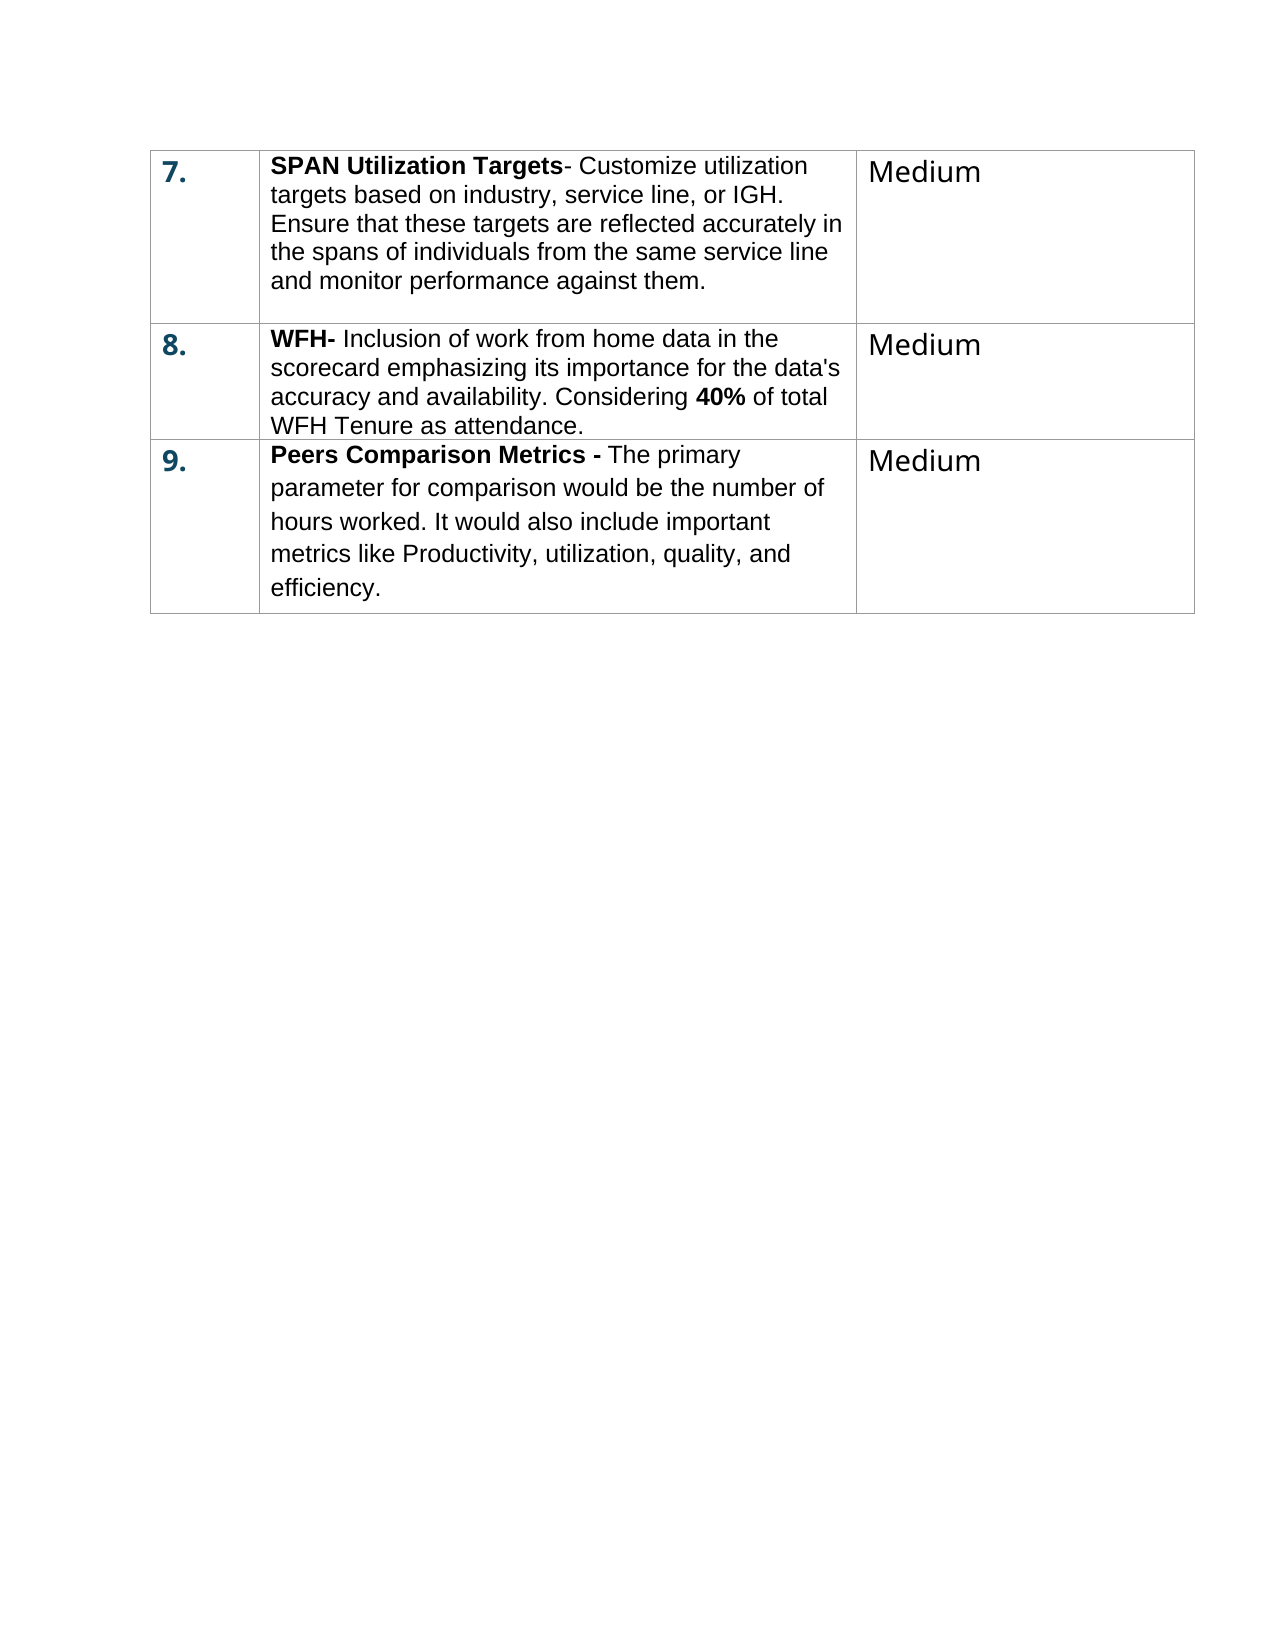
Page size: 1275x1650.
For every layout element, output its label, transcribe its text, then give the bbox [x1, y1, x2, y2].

table_cell 9. [151, 440, 259, 613]
table_cell SPAN Utilization Targets- Customize utilization targets based on industry, service line, or IGH. Ensure that these targets are reflected accurately in the spans of individuals from the same service line and monitor performance against them. [260, 151, 856, 323]
table_cell WFH- Inclusion of work from home data in the scorecard emphasizing its importance for the data's accuracy and availability. Considering 40% of total WFH Tenure as attendance. [260, 324, 856, 439]
table_cell Peers Comparison Metrics - The primary parameter for comparison would be the number of hours worked. It would also include important metrics like Productivity, utilization, quality, and efficiency. [260, 440, 856, 613]
table_cell Medium [857, 440, 1194, 613]
table_cell Medium [857, 324, 1194, 439]
table_cell 8. [151, 324, 259, 439]
table_cell 7. [151, 151, 259, 323]
table_cell Medium [857, 151, 1194, 323]
